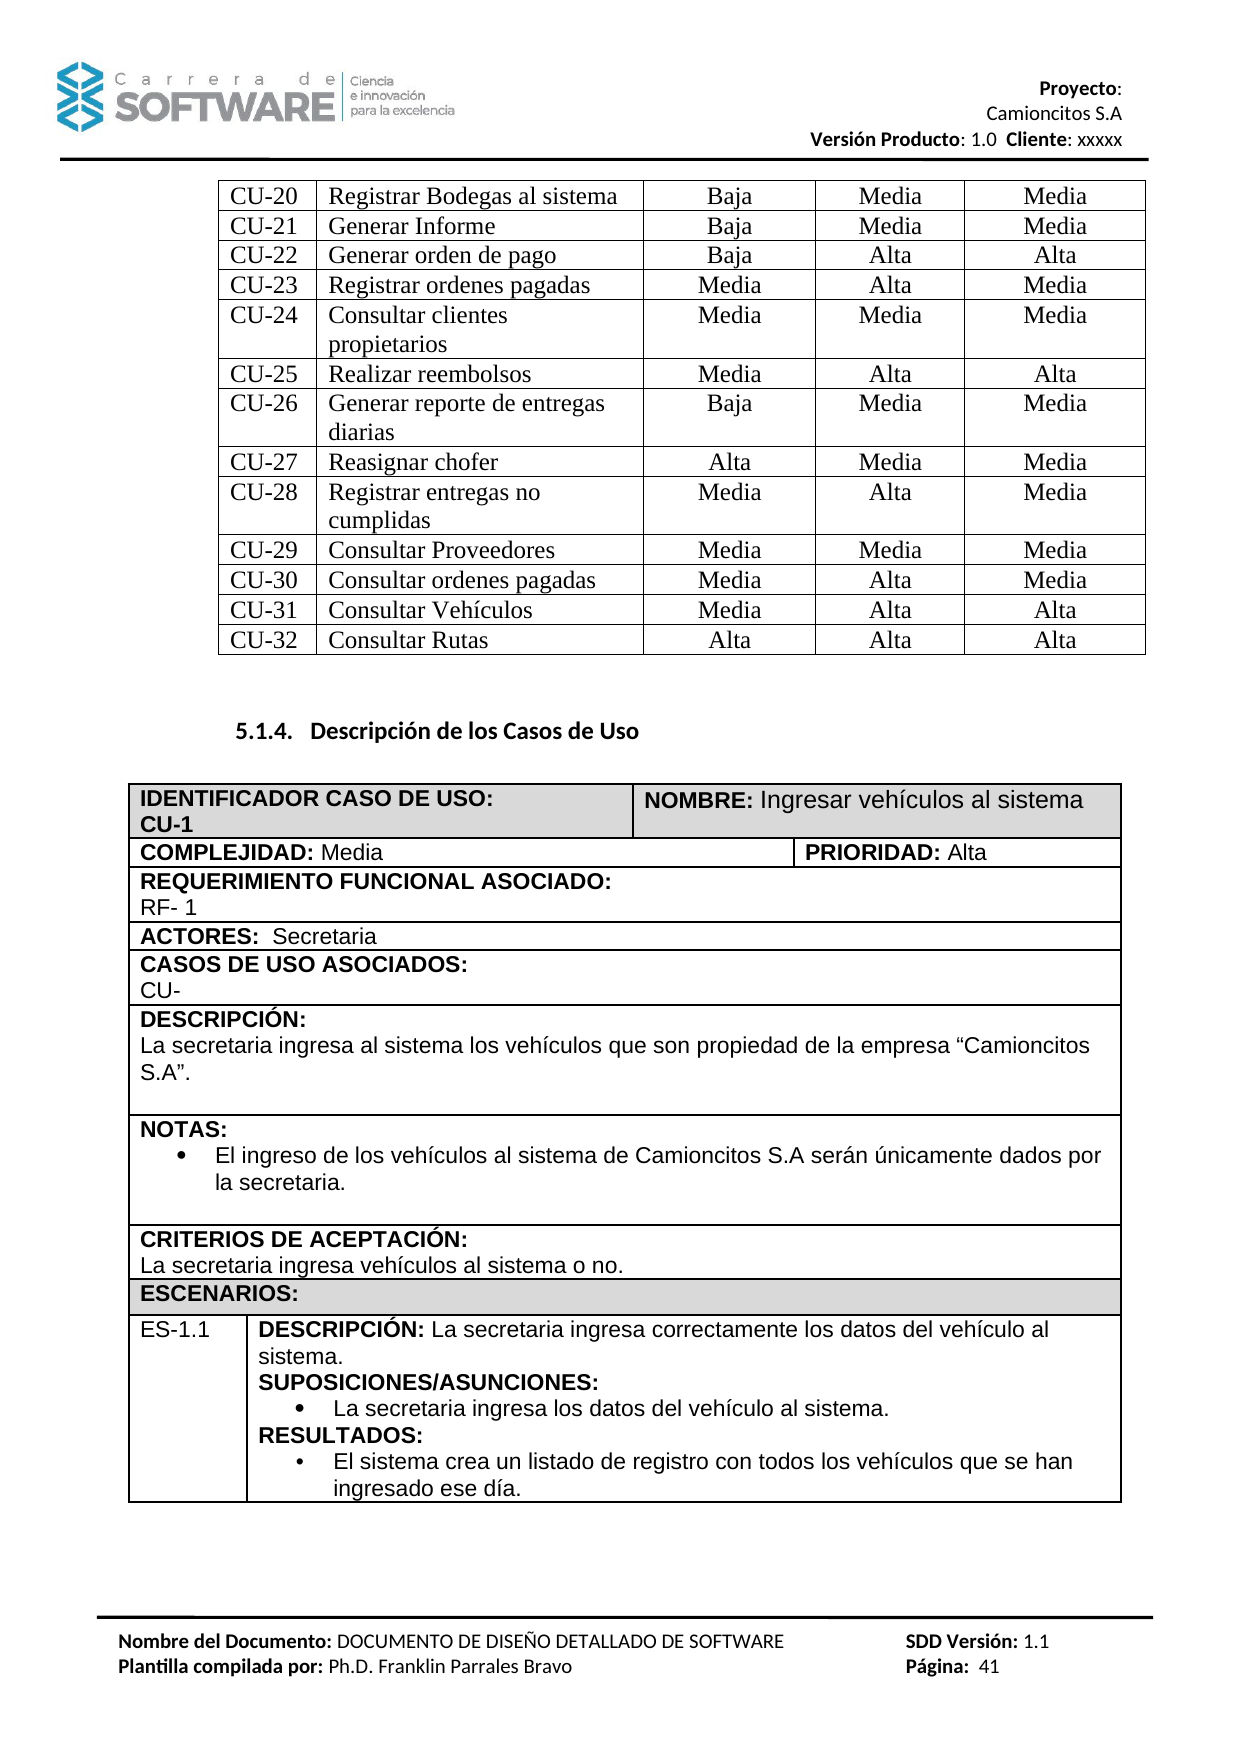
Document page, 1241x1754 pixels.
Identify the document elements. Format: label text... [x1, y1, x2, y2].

table_cell CU-28 [219, 477, 316, 534]
table_cell Generar reporte de entregas diarias [317, 389, 643, 446]
table_cell Consultar ordenes pagadas [317, 565, 643, 594]
table_cell Media [644, 477, 815, 534]
table_cell Media [644, 565, 815, 594]
table_cell CASOS DE USO ASOCIADOS: CU- [130, 951, 1120, 1004]
table_cell CU-22 [219, 241, 316, 269]
table_cell Media [965, 477, 1145, 534]
table_header IDENTIFICADOR CASO DE USO: CU-1 [130, 785, 632, 837]
table_header NOMBRE: Ingresar vehículos al sistema [634, 785, 1120, 837]
table_cell Alta [816, 359, 964, 387]
table_cell Media [816, 447, 964, 476]
table_cell Baja [644, 181, 815, 210]
table_cell Alta [965, 359, 1145, 387]
table_cell PRIORIDAD: Alta [795, 839, 1120, 866]
table_cell Registrar Bodegas al sistema [317, 181, 643, 210]
table_cell REQUERIMIENTO FUNCIONAL ASOCIADO: RF- 1 [130, 868, 1120, 921]
table_cell Media [816, 300, 964, 358]
table_cell DESCRIPCIÓN: La secretaria ingresa correctamente los datos del vehículo al sistema. SUPOSICIONES/ASUNCIONES: La secretaria ingresa los datos del vehículo al sistema. RESULTADOS: El sistema crea un listado de registro con todos los vehículos que se han ingresado ese día. [248, 1316, 1120, 1501]
table_cell Media [965, 181, 1145, 210]
table_cell CU-32 [219, 625, 316, 653]
table_cell Consultar clientes propietarios [317, 300, 643, 358]
picture [46, 46, 461, 154]
table_cell Alta [816, 241, 964, 269]
table_cell Realizar reembolsos [317, 359, 643, 387]
table_cell ES-1.1 [130, 1316, 246, 1501]
table_cell Media [644, 359, 815, 387]
table_cell CU-26 [219, 389, 316, 446]
table_cell Media [644, 595, 815, 624]
table_cell Alta [965, 595, 1145, 624]
table_cell Media [644, 535, 815, 564]
table_cell CU-23 [219, 270, 316, 299]
table_cell Media [965, 389, 1145, 446]
table_cell Media [816, 389, 964, 446]
table_cell Alta [644, 625, 815, 653]
table_cell Alta [644, 447, 815, 476]
table_cell Media [644, 270, 815, 299]
table_cell CU-20 [219, 181, 316, 210]
table_cell Media [965, 447, 1145, 476]
table_cell CU-25 [219, 359, 316, 387]
table_cell Media [965, 300, 1145, 358]
table_cell CU-31 [219, 595, 316, 624]
table_cell Reasignar chofer [317, 447, 643, 476]
table_cell Alta [816, 270, 964, 299]
table_cell Registrar ordenes pagadas [317, 270, 643, 299]
table_cell Media [965, 565, 1145, 594]
table_cell Alta [816, 565, 964, 594]
table_cell CU-21 [219, 211, 316, 239]
table_cell Media [816, 211, 964, 239]
table_cell Consultar Rutas [317, 625, 643, 653]
table_cell CU-30 [219, 565, 316, 594]
table_cell NOTAS: El ingreso de los vehículos al sistema de Camioncitos S.A serán únicamente dados por la secretaria. [130, 1116, 1120, 1223]
table_cell Alta [965, 241, 1145, 269]
table_cell Baja [644, 241, 815, 269]
table_cell Media [816, 181, 964, 210]
table_cell CU-24 [219, 300, 316, 358]
subtitle Descripción de los Casos de Uso [235, 715, 1122, 746]
table_cell Media [965, 270, 1145, 299]
table_cell Baja [644, 389, 815, 446]
table_cell Alta [816, 477, 964, 534]
table_cell Alta [816, 595, 964, 624]
table_cell Media [965, 211, 1145, 239]
table_cell Registrar entregas no cumplidas [317, 477, 643, 534]
table_cell Media [644, 300, 815, 358]
table_cell Media [965, 535, 1145, 564]
table_cell Baja [644, 211, 815, 239]
table_cell CU-27 [219, 447, 316, 476]
table_cell Consultar Vehículos [317, 595, 643, 624]
table_cell Media [816, 535, 964, 564]
table_cell Alta [965, 625, 1145, 653]
table_cell CU-29 [219, 535, 316, 564]
table_cell Consultar Proveedores [317, 535, 643, 564]
table_cell ESCENARIOS: [130, 1280, 1120, 1314]
table_cell Generar orden de pago [317, 241, 643, 269]
table_cell Alta [816, 625, 964, 653]
table_cell Generar Informe [317, 211, 643, 239]
table_cell CRITERIOS DE ACEPTACIÓN: La secretaria ingresa vehículos al sistema o no. [130, 1226, 1120, 1278]
table_cell COMPLEJIDAD: Media [130, 839, 793, 866]
table_cell DESCRIPCIÓN: La secretaria ingresa al sistema los vehículos que son propiedad de la empresa “Camioncitos S.A”. [130, 1006, 1120, 1114]
table_cell ACTORES: Secretaria [130, 923, 1120, 949]
